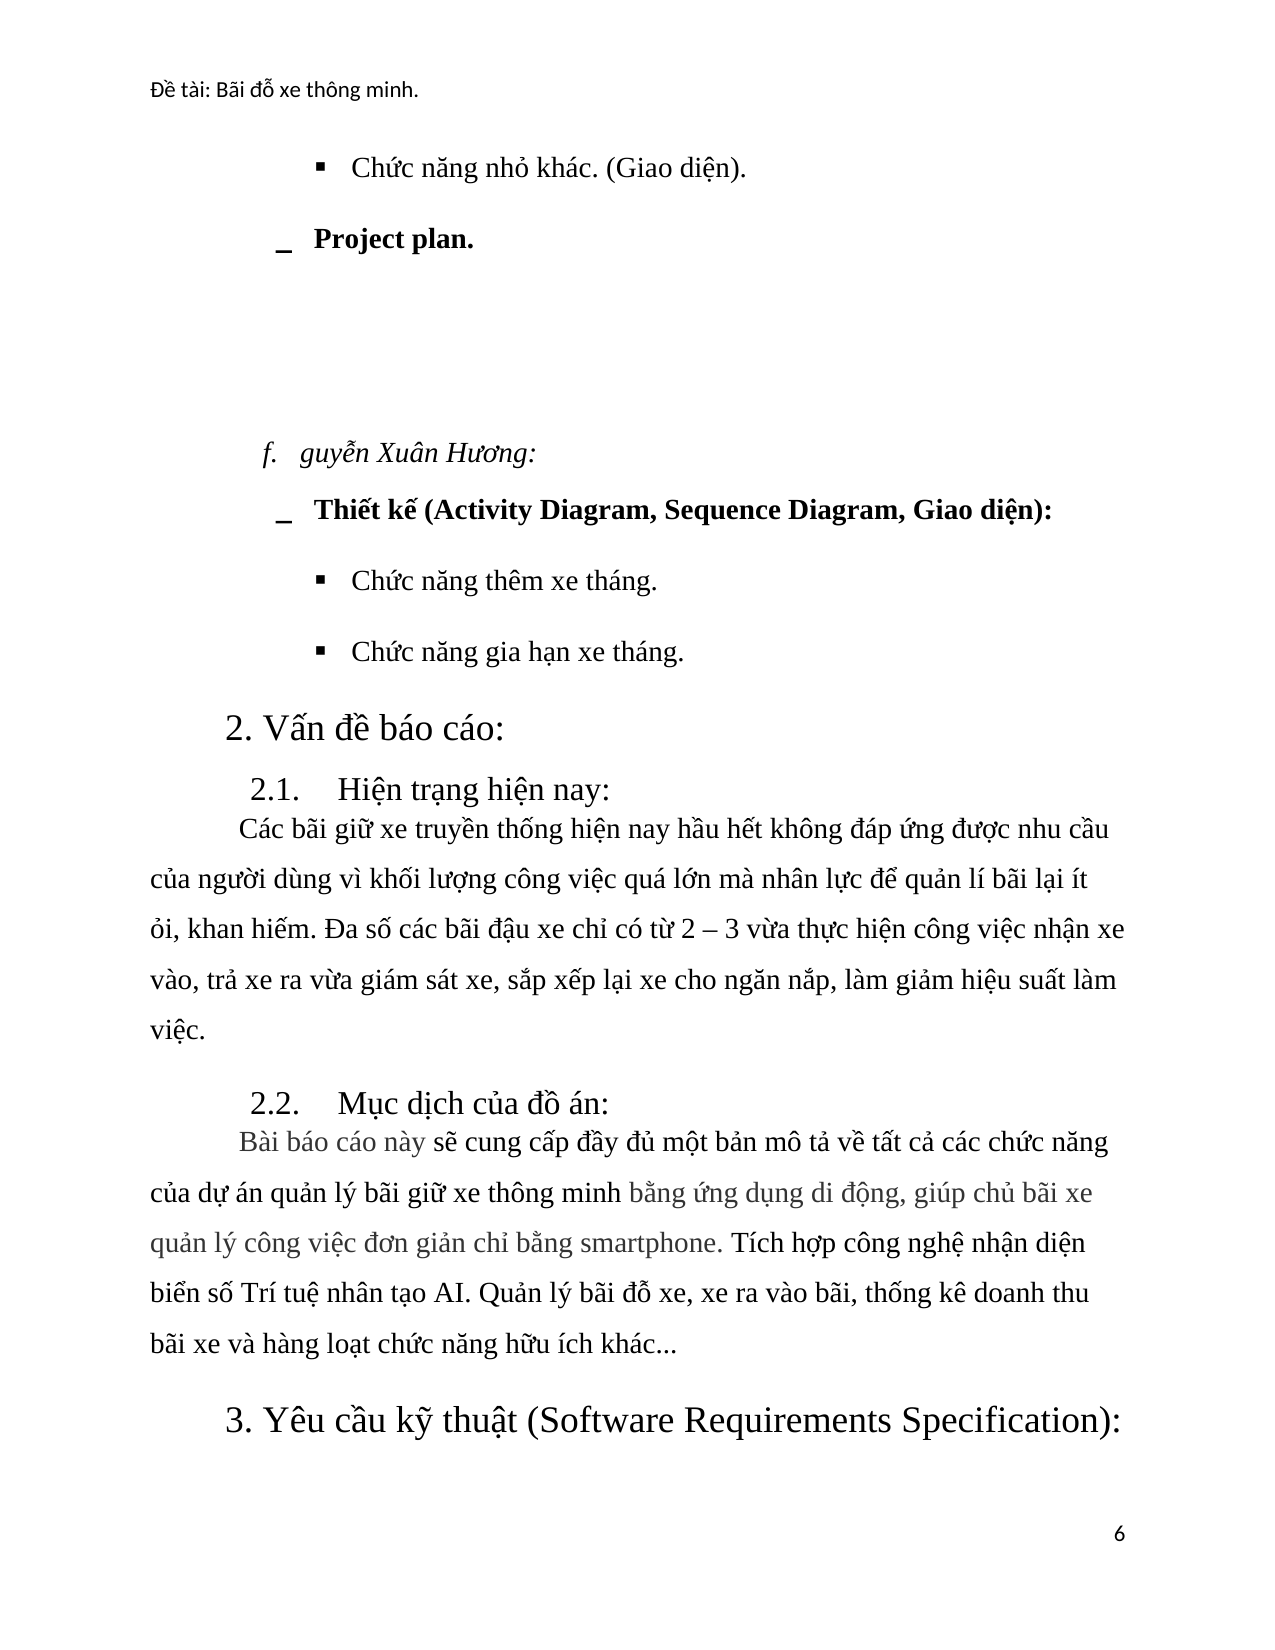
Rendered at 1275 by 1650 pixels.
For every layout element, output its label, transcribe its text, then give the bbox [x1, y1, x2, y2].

list Chức năng thêm xe tháng. [314, 563, 1125, 597]
text Yêu cầu kỹ thuật (Software Requirements Specification): [225, 1397, 1125, 1440]
text Các bãi giữ xe truyền thống hiện nay hầu hết không đáp ứng được nhu cầu của người dùng vì khối lượng công việc quá lớn mà nhân lực để quản lí bãi lại ít ỏi, khan hiếm. Đa số các bãi đậu xe chỉ có từ 2 – 3 vừa thực hiện công việc nhận xe vào, trả xe ra vừa giám sát xe, sắp xếp lại xe cho ngăn nắp, làm giảm hiệu suất làm việc. [150, 811, 1125, 1046]
text Hiện trạng hiện nay: [300, 769, 1125, 808]
text Vấn đề báo cáo: [225, 706, 1125, 749]
text guyễn Xuân Hương: [262, 435, 1125, 468]
list Chức năng gia hạn xe tháng. [314, 634, 1125, 668]
text Mục dịch của đồ án: [300, 1083, 1125, 1122]
text Bài báo cáo này sẽ cung cấp đầy đủ một bản mô tả về tất cả các chức năng của dự án quản lý bãi giữ xe thông minh bằng ứng dụng di động, giúp chủ bãi xe quản lý công việc đơn giản chỉ bằng smartphone. Tích hợp công nghệ nhận diện biển số Trí tuệ nhân tạo AI. Quản lý bãi đỗ xe, xe ra vào bãi, thống kê doanh thu bãi xe và hàng loạt chức năng hữu ích khác... [150, 1124, 1125, 1359]
list Chức năng nhỏ khác. (Giao diện). [314, 150, 1125, 184]
list Project plan. [276, 221, 1125, 255]
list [276, 492, 1125, 525]
